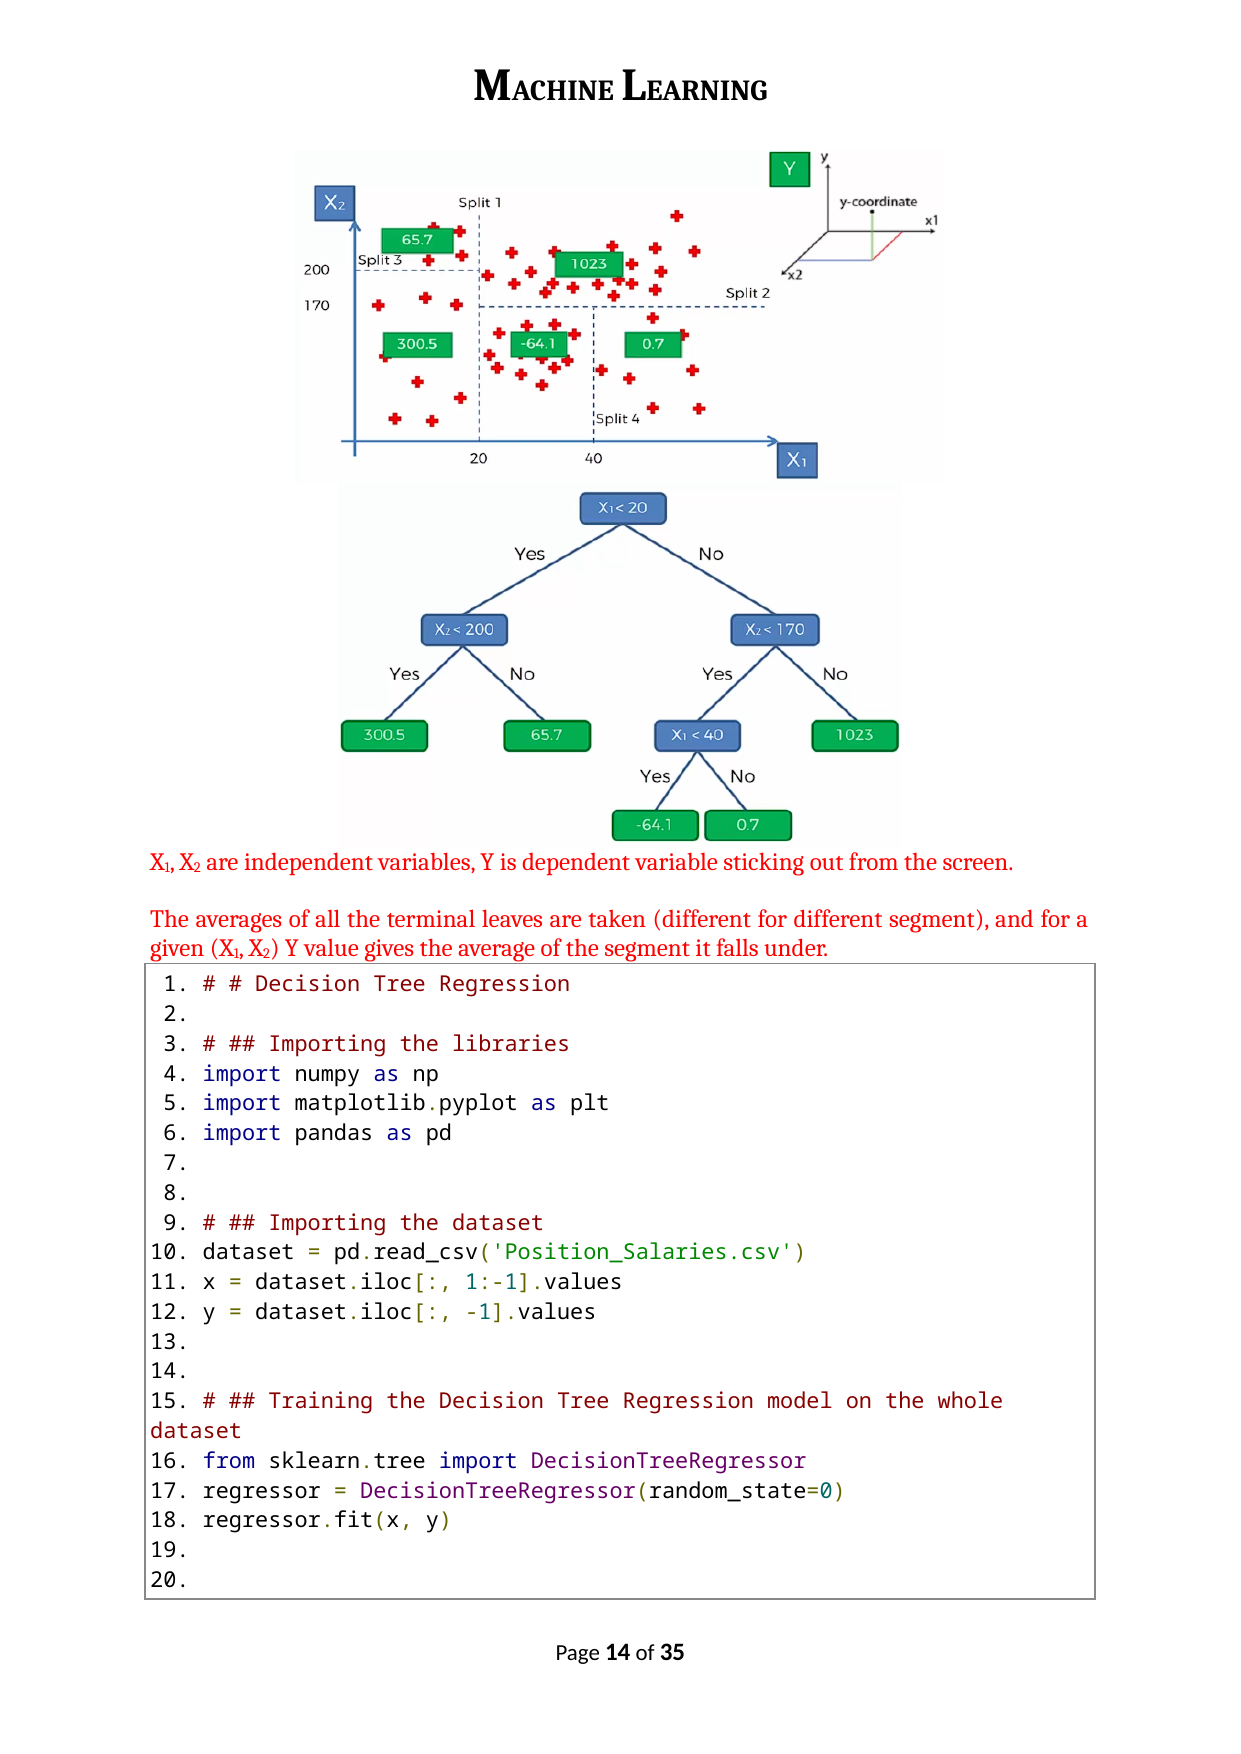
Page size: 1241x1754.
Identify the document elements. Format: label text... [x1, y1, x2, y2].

text 10. dataset = pd.read_csv('Position_Salaries.csv') [150, 1236, 1090, 1266]
text 5. import matplotlib.pyplot as plt [150, 1087, 1090, 1117]
text 15. # ## Training the Decision Tree Regression model on the whole dataset [150, 1385, 1090, 1445]
text 19. [150, 1534, 1090, 1558]
text 8. [150, 1177, 1090, 1207]
text 3. # ## Importing the libraries [150, 1028, 1090, 1058]
text 18. regressor.fit(x, y) [150, 1504, 1090, 1534]
text 16. from sklearn.tree import DecisionTreeRegressor [150, 1445, 1090, 1475]
picture [295, 150, 945, 848]
text 4. import numpy as np [150, 1058, 1090, 1087]
text 2. [150, 998, 1090, 1028]
text 1. # # Decision Tree Regression [146, 964, 1094, 998]
text 20. [146, 1558, 1094, 1598]
text 7. [150, 1147, 1090, 1177]
text 11. x = dataset.iloc[:, 1:-1].values [150, 1266, 1090, 1296]
text 14. [150, 1356, 1090, 1385]
text The averages of all the terminal leaves are taken (different for different segment), and for a given (X1, X2) Y value gives the average of the segment it falls under. [150, 905, 1090, 962]
text 6. import pandas as pd [150, 1117, 1090, 1147]
text X1, X2 are independent variables, Y is dependent variable sticking out from the screen. [150, 847, 1090, 876]
text 12. y = dataset.iloc[:, -1].values [150, 1296, 1090, 1326]
text 13. [150, 1326, 1090, 1356]
text 17. regressor = DecisionTreeRegressor(random_state=0) [150, 1475, 1090, 1504]
text 9. # ## Importing the dataset [150, 1207, 1090, 1236]
